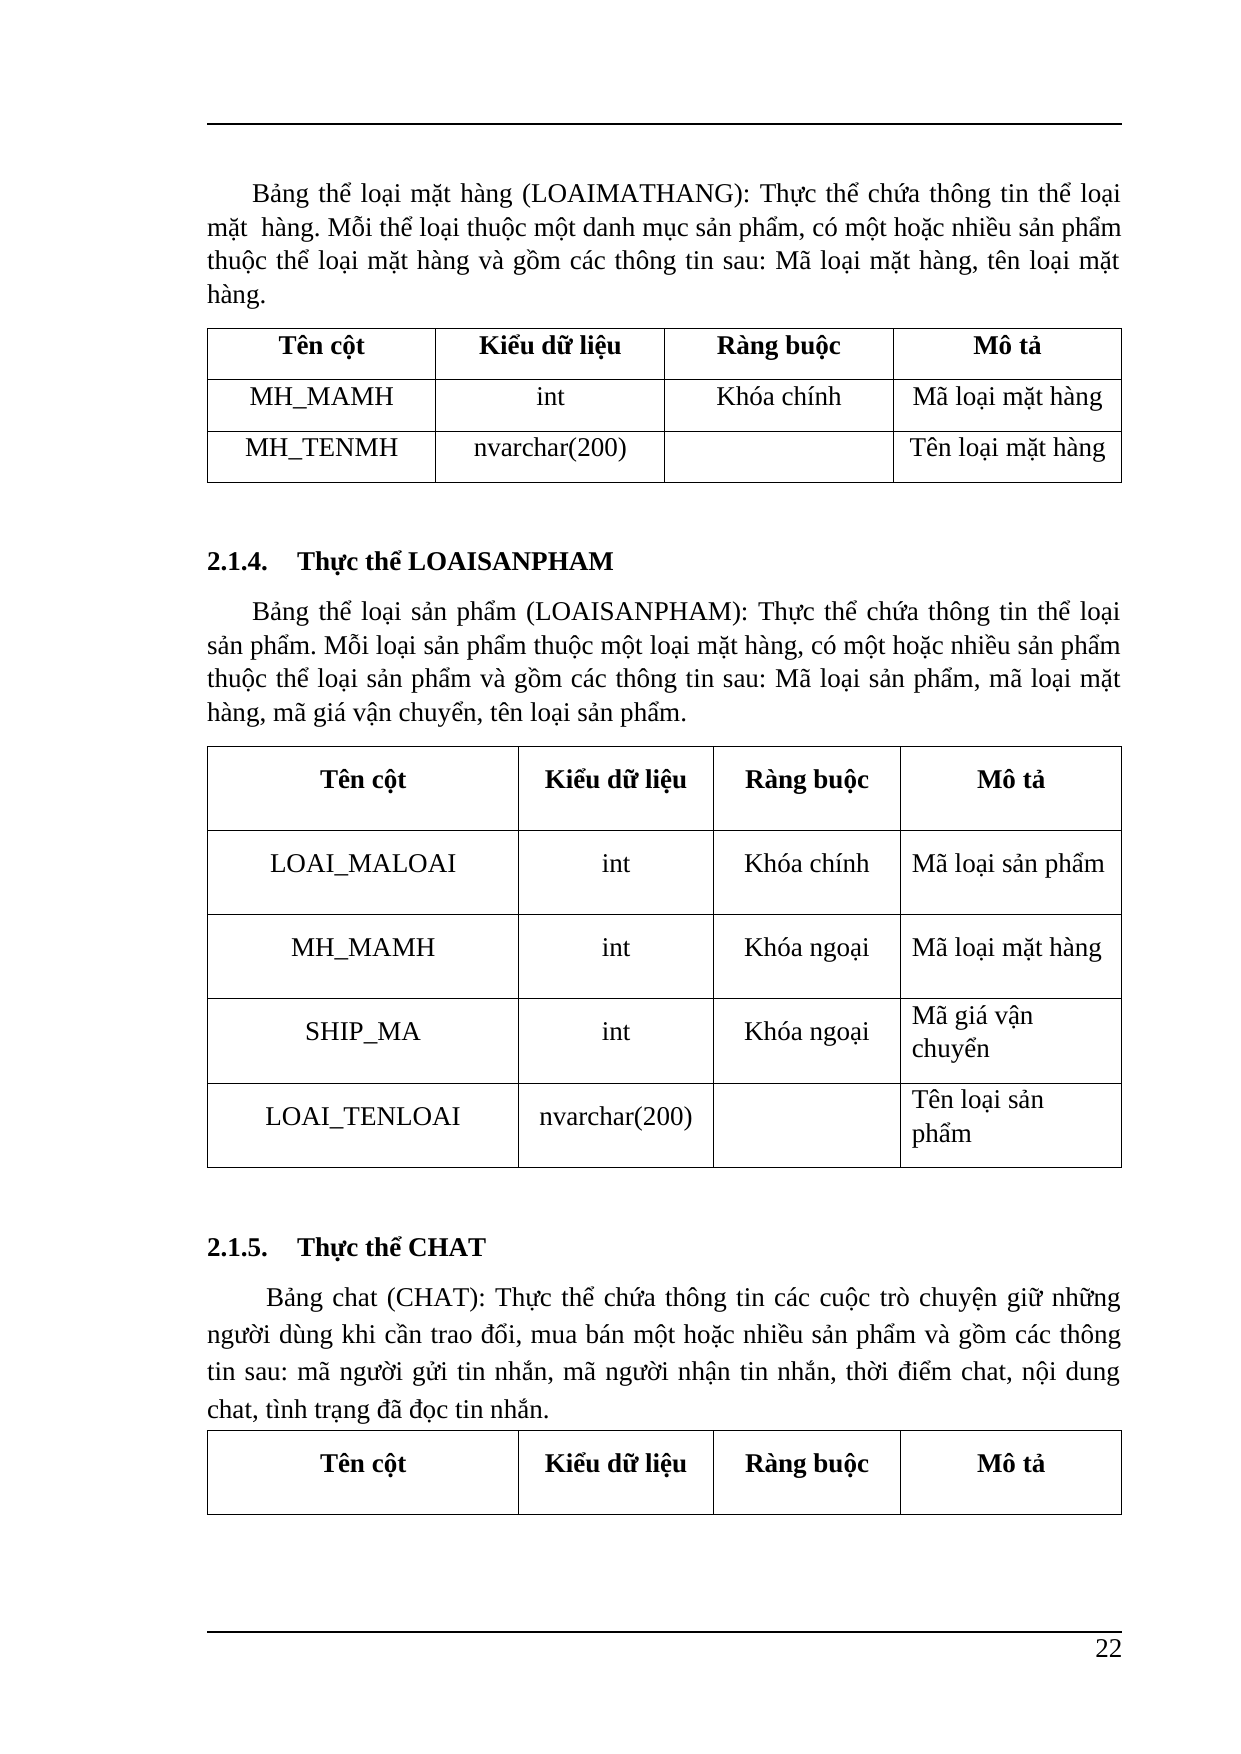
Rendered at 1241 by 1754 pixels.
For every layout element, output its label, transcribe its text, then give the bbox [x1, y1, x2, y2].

table_cell LOAI_MALOAI [208, 831, 518, 914]
table_cell Mã loại sản phẩm [901, 831, 1121, 914]
table_header Ràng buộc [665, 329, 893, 379]
table_cell MH_MAMH [208, 380, 435, 431]
text Bảng thể loại sản phẩm (LOAISANPHAM): Thực thể chứa thông tin thể loại sản phẩm. Mỗi loại sản phẩm thuộc một loại mặt hàng, có một hoặc nhiều sản phẩm thuộc thể loại sản phẩm và gồm các thông tin sau: Mã loại sản phẩm, mã loại mặt hàng, mã giá vận chuyển, tên loại sản phẩm. [207, 595, 1122, 727]
table_header Mô tả [901, 1431, 1121, 1514]
table_cell int [436, 380, 664, 431]
table_cell Khóa ngoại [714, 999, 900, 1082]
table_header Tên cột [208, 329, 435, 379]
subtitle 2.1.5. Thực thể CHAT [207, 1231, 1122, 1262]
table_header Kiểu dữ liệu [436, 329, 664, 379]
table_cell Mã loại mặt hàng [894, 380, 1121, 431]
table_header Ràng buộc [714, 1431, 900, 1514]
table_cell SHIP_MA [208, 999, 518, 1082]
table_cell int [519, 915, 713, 998]
table_cell Khóa chính [714, 831, 900, 914]
table_cell MH_MAMH [208, 915, 518, 998]
table_cell Khóa ngoại [714, 915, 900, 998]
table_header Kiểu dữ liệu [519, 747, 713, 830]
table_cell Tên loại sản phẩm [901, 1084, 1121, 1167]
table_header Mô tả [894, 329, 1121, 379]
table_cell nvarchar(200) [519, 1084, 713, 1167]
table_cell [665, 432, 893, 482]
table_cell Tên loại mặt hàng [894, 432, 1121, 482]
table_cell Mã loại mặt hàng [901, 915, 1121, 998]
table_cell Mã giá vận chuyển [901, 999, 1121, 1082]
text Bảng chat (CHAT): Thực thể chứa thông tin các cuộc trò chuyện giữ những người dùng khi cần trao đổi, mua bán một hoặc nhiều sản phẩm và gồm các thông tin sau: mã người gửi tin nhắn, mã người nhận tin nhắn, thời điểm chat, nội dung chat, tình trạng đã đọc tin nhắn. [207, 1281, 1122, 1424]
table_cell Khóa chính [665, 380, 893, 431]
table_cell int [519, 999, 713, 1082]
table_header Ràng buộc [714, 747, 900, 830]
table_header Kiểu dữ liệu [519, 1431, 713, 1514]
text Bảng thể loại mặt hàng (LOAIMATHANG): Thực thể chứa thông tin thể loại mặt hàng. Mỗi thể loại thuộc một danh mục sản phẩm, có một hoặc nhiều sản phẩm thuộc thể loại mặt hàng và gồm các thông tin sau: Mã loại mặt hàng, tên loại mặt hàng. [207, 177, 1122, 309]
table_cell [714, 1084, 900, 1167]
table_cell nvarchar(200) [436, 432, 664, 482]
table_cell int [519, 831, 713, 914]
table_header Mô tả [901, 747, 1121, 830]
table_header Tên cột [208, 1431, 518, 1514]
table_cell LOAI_TENLOAI [208, 1084, 518, 1167]
table_header Tên cột [208, 747, 518, 830]
subtitle 2.1.4. Thực thể LOAISANPHAM [207, 545, 1122, 576]
table_cell MH_TENMH [208, 432, 435, 482]
